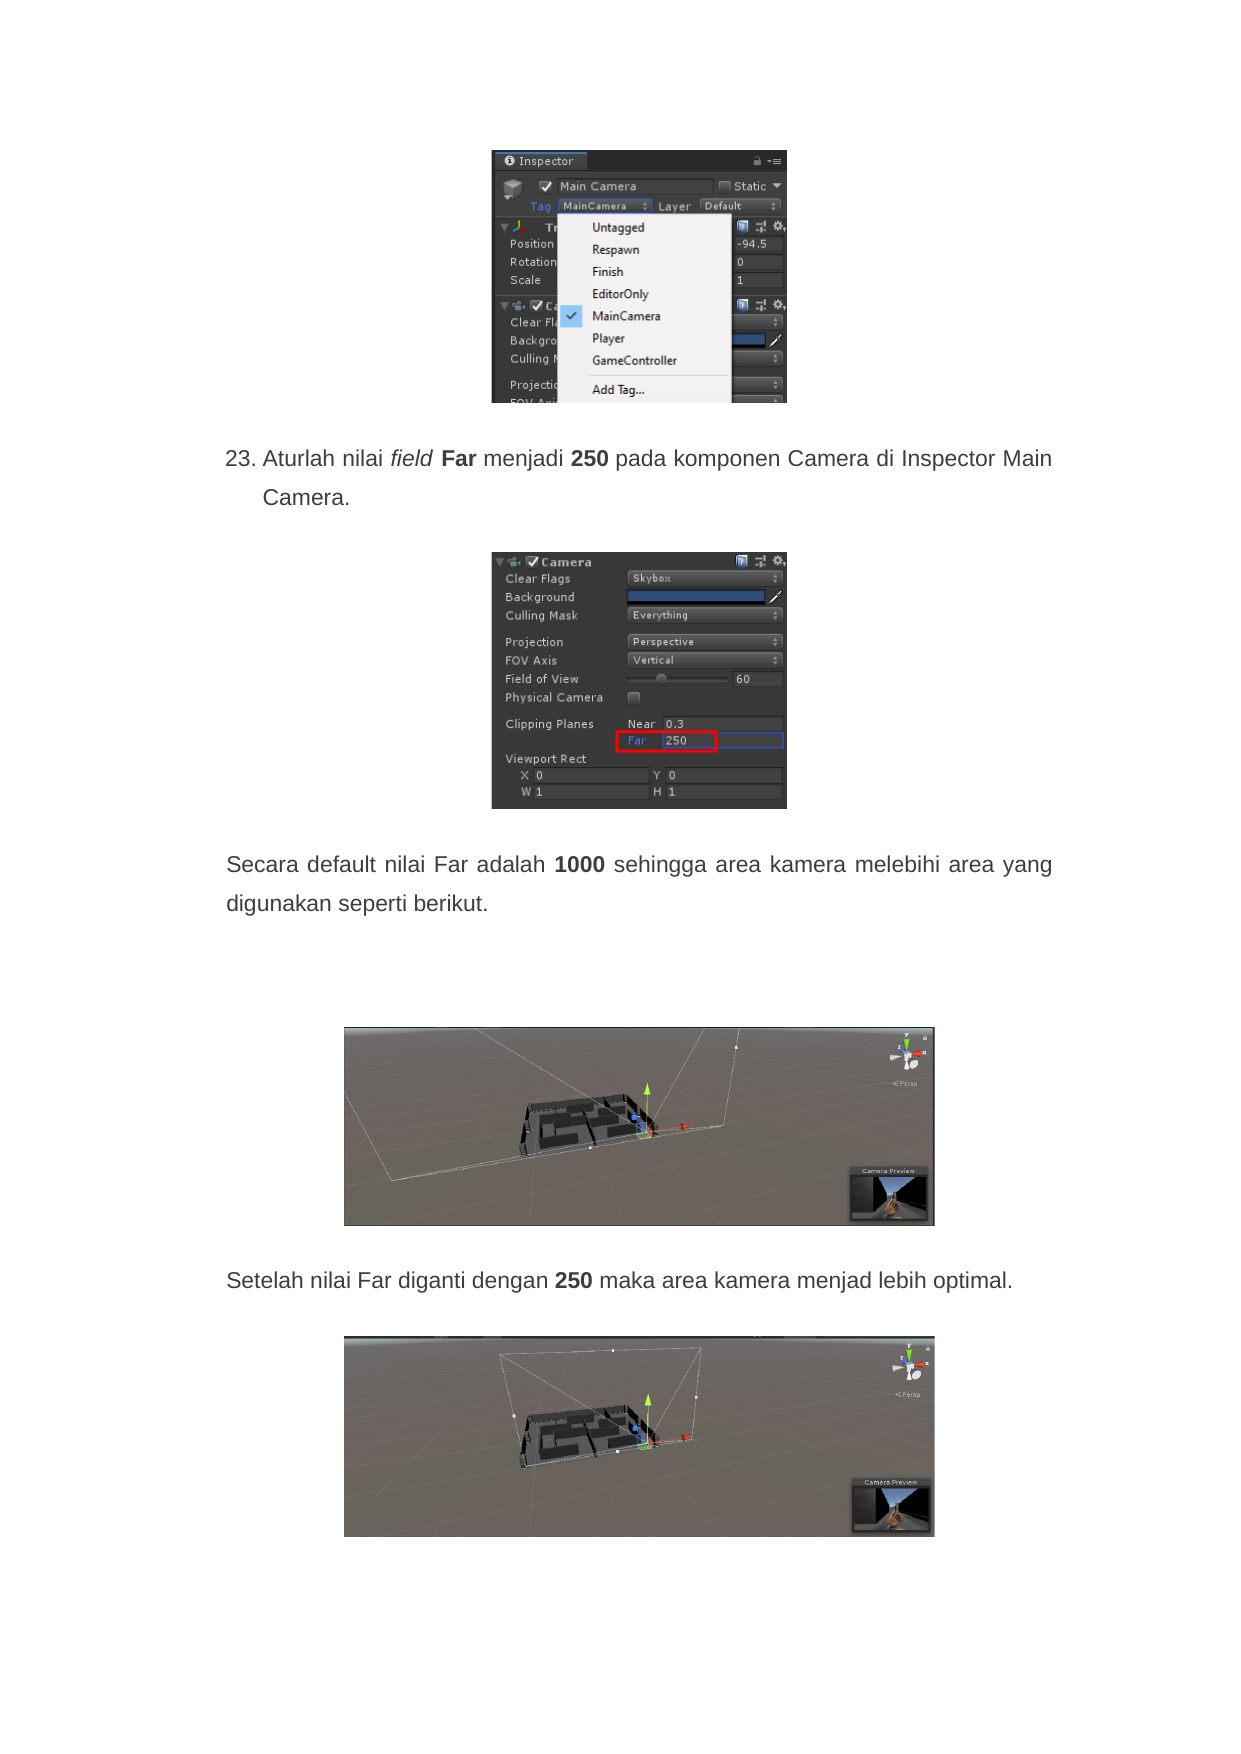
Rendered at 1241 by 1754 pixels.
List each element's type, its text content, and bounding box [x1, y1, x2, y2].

picture [344, 1336, 935, 1537]
picture [344, 1027, 935, 1226]
list Aturlah nilai field Far menjadi 250 pada komponen Camera di Inspector Main Camera. [225, 444, 1053, 510]
picture [491, 150, 787, 403]
text Secara default nilai Far adalah 1000 sehingga area kamera melebihi area yang digunakan seperti berikut. [226, 851, 1053, 916]
picture [491, 552, 787, 809]
text Setelah nilai Far diganti dengan 250 maka area kamera menjad lebih optimal. [226, 1267, 1053, 1294]
